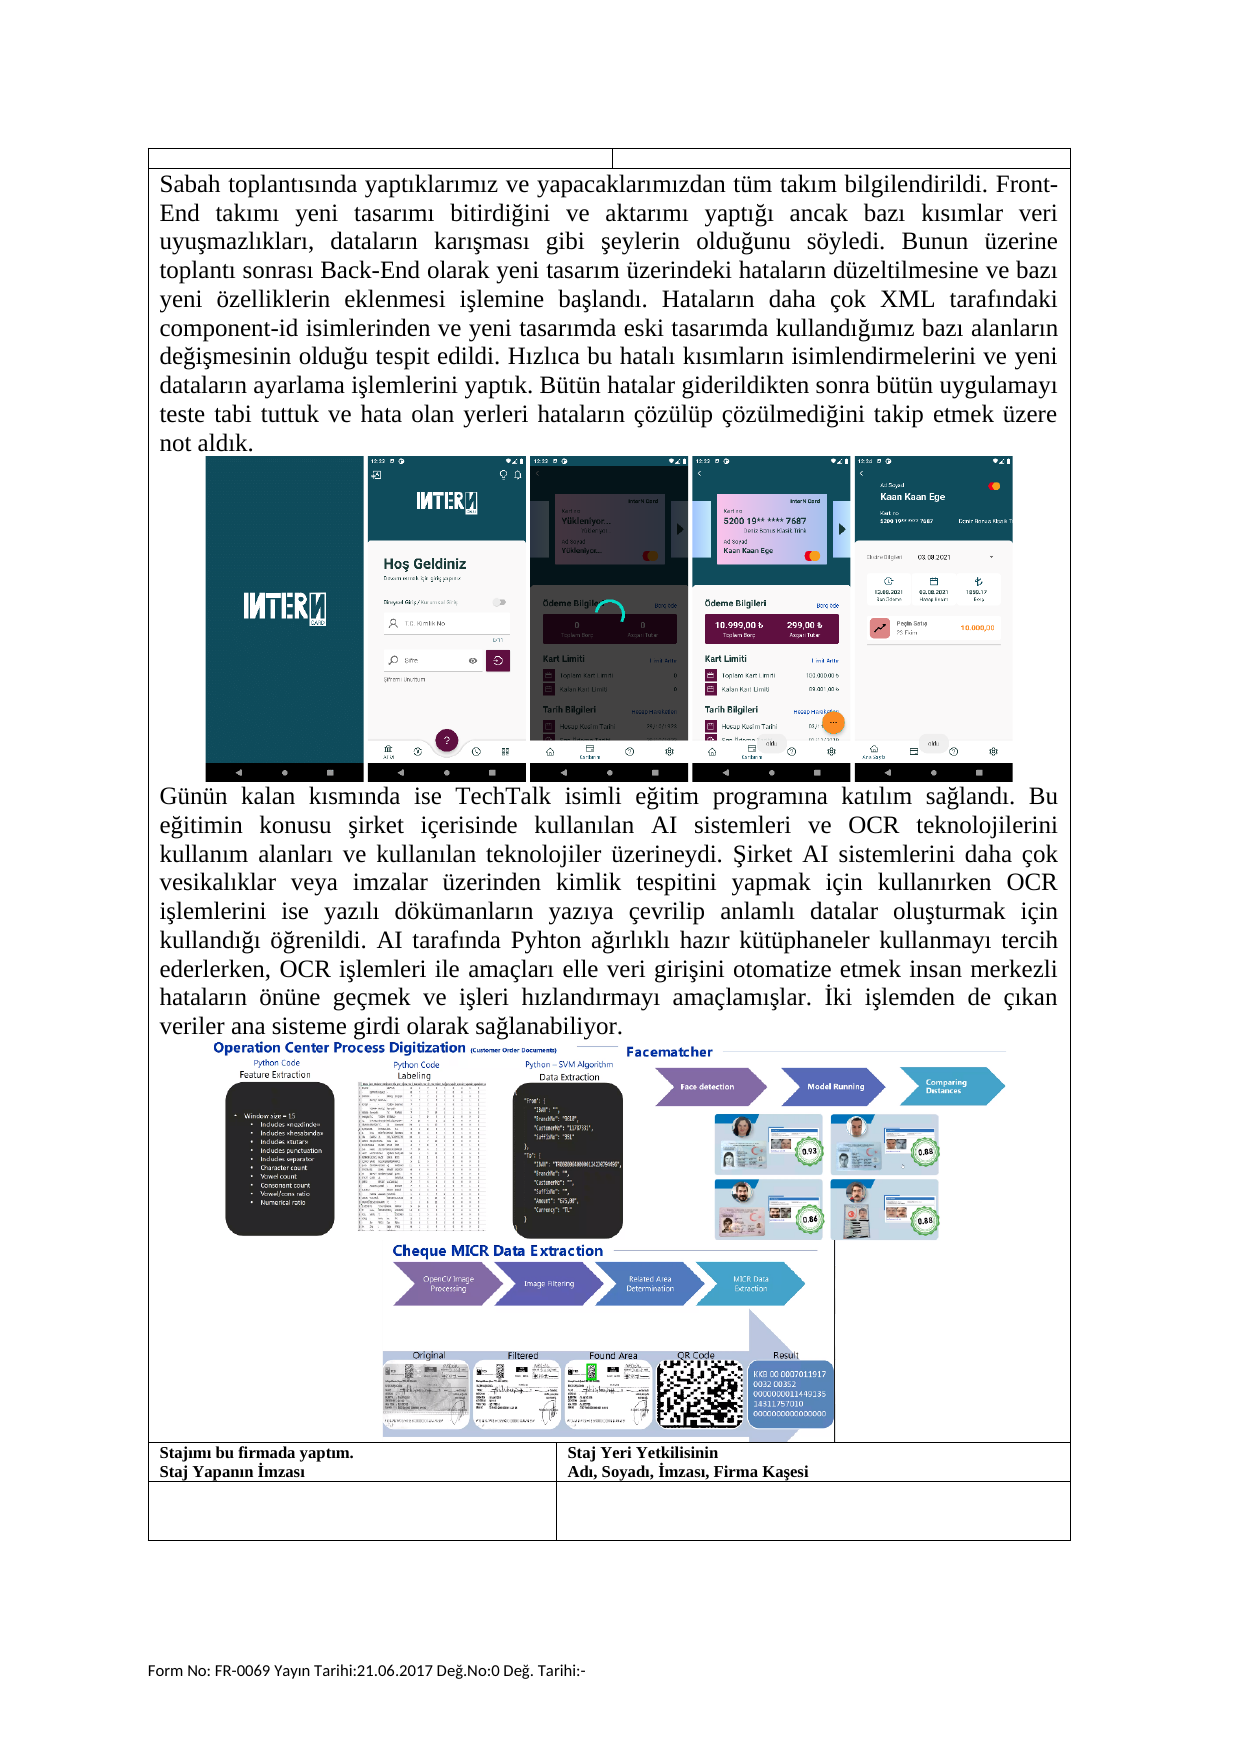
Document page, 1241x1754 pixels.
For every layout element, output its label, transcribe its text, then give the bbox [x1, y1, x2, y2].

picture [692, 456, 851, 782]
table_cell [613, 149, 1070, 168]
table_cell Staj Yeri Yetkilisinin Adı, Soyadı, İmzası, Firma Kaşesi [557, 1443, 1070, 1481]
picture [211, 1040, 1007, 1442]
table_cell [149, 1482, 556, 1539]
table_cell Stajımı bu firmada yaptım. Staj Yapanın İmzası [149, 1443, 556, 1481]
picture [530, 456, 689, 782]
table_cell [557, 1482, 1070, 1539]
table_cell [149, 149, 612, 168]
picture [205, 456, 364, 782]
table_cell Sabah toplantısında yaptıklarımız ve yapacaklarımızdan tüm takım bilgilendirildi. Front-End takımı yeni tasarımı bitirdiğini ve aktarımı yaptığı ancak bazı kısımlar veri uyuşmazlıkları, dataların karışması gibi şeylerin olduğunu söyledi. Bunun üzerine toplantı sonrası Back-End olarak yeni tasarım üzerindeki hataların düzeltilmesine ve bazı yeni özelliklerin eklenmesi işlemine başlandı. Hataların daha çok XML tarafındaki component-id isimlerinden ve yeni tasarımda eski tasarımda kullandığımız bazı alanların değişmesinin olduğu tespit edildi. Hızlıca bu hatalı kısımların isimlendirmelerini ve yeni dataların ayarlama işlemlerini yaptık. Bütün hatalar giderildikten sonra bütün uygulamayı teste tabi tuttuk ve hata olan yerleri hataların çözülüp çözülmediğini takip etmek üzere not aldık. Günün kalan kısmında ise TechTalk isimli eğitim programına katılım sağlandı. Bu eğitimin konusu şirket içerisinde kullanılan AI sistemleri ve OCR teknolojilerini kullanım alanları ve kullanılan teknolojiler üzerineydi. Şirket AI sistemlerini daha çok vesikalıklar veya imzalar üzerinden kimlik tespitini yapmak için kullanırken OCR işlemlerini ise yazılı dökümanların yazıya çevrilip anlamlı datalar oluşturmak için kullandığı öğrenildi. AI tarafında Pyhton ağırlıklı hazır kütüphaneler kullanmayı tercih ederlerken, OCR işlemleri ile amaçları elle veri girişini otomatize etmek insan merkezli hataların önüne geçmek ve işleri hızlandırmayı amaçlamışlar. İki işlemden de çıkan veriler ana sisteme girdi olarak sağlanabiliyor. [149, 169, 1070, 1442]
picture [854, 456, 1013, 782]
picture [367, 456, 526, 782]
